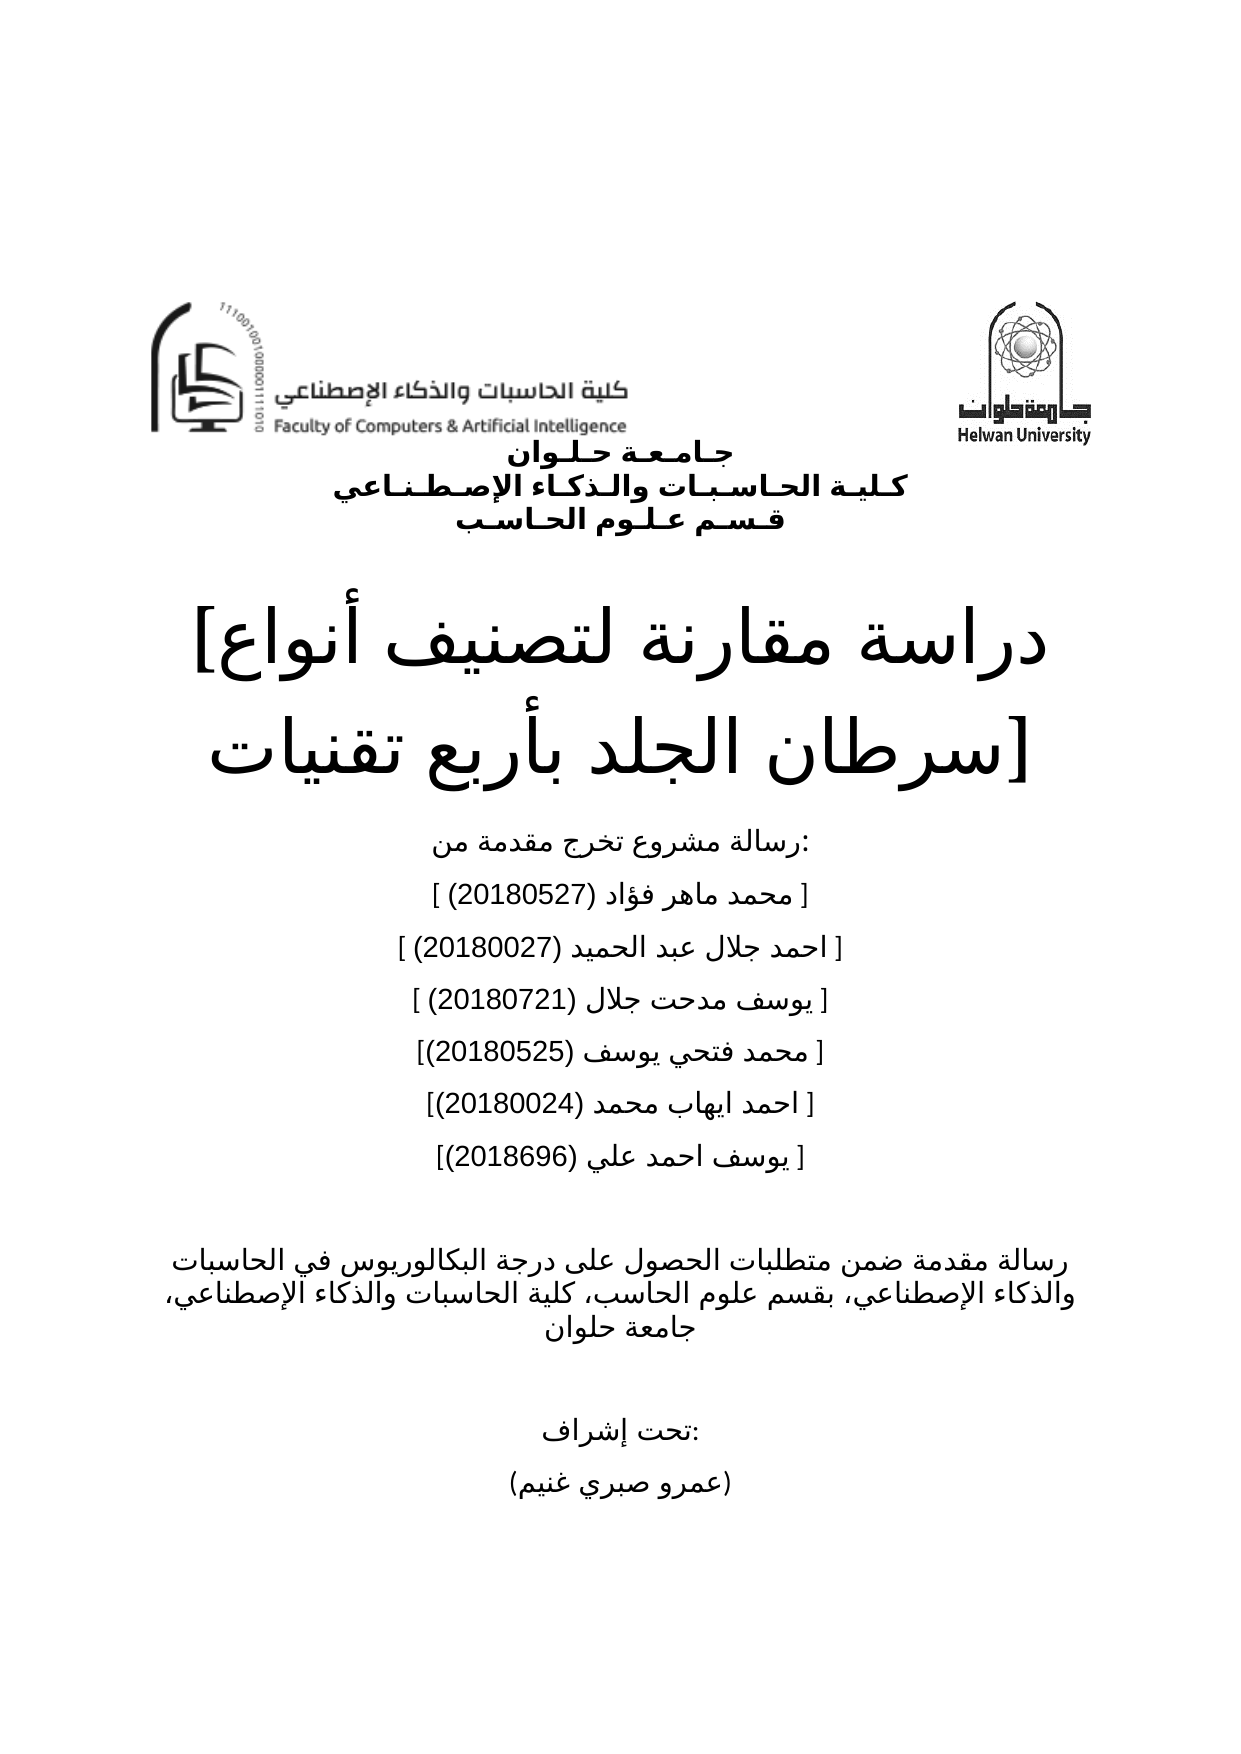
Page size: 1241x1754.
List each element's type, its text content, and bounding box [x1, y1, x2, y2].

text [دراسة مقارنة لتصنيف أنواع سرطان الجلد بأربع تقنيات] [150, 583, 1090, 795]
picture [958, 301, 1091, 446]
picture [150, 301, 631, 437]
text [يوسف احمد علي (2018696) ] [150, 1138, 1090, 1173]
text جـامـعـة حـلـوان [150, 435, 1090, 469]
text تحت إشراف: [150, 1412, 1090, 1448]
text [ احمد جلال عبد الحميد (20180027) ] [150, 929, 1090, 964]
text (عمرو صبري غنيم) [150, 1464, 1090, 1500]
text كـليـة الحـاسـبـات والـذكـاء الإصـطـنـاعي [150, 469, 1090, 502]
text [ يوسف مدحت جلال (20180721) ] [150, 981, 1090, 1017]
text رسالة مشروع تخرج مقدمة من: [150, 820, 1090, 860]
text رسالة مقدمة ضمن متطلبات الحصول على درجة البكالوريوس في الحاسبات والذكاء الإصطناعي، بقسم علوم الحاسب، كلية الحاسبات والذكاء الإصطناعي، جامعة حلوان [150, 1242, 1090, 1343]
text [محمد فتحي يوسف (20180525) ] [150, 1033, 1090, 1069]
text [ محمد ماهر فؤاد (20180527) ] [150, 876, 1090, 912]
text قـسـم عـلـوم الحـاسـب [150, 502, 1090, 536]
text [احمد ايهاب محمد (20180024) ] [150, 1086, 1090, 1121]
